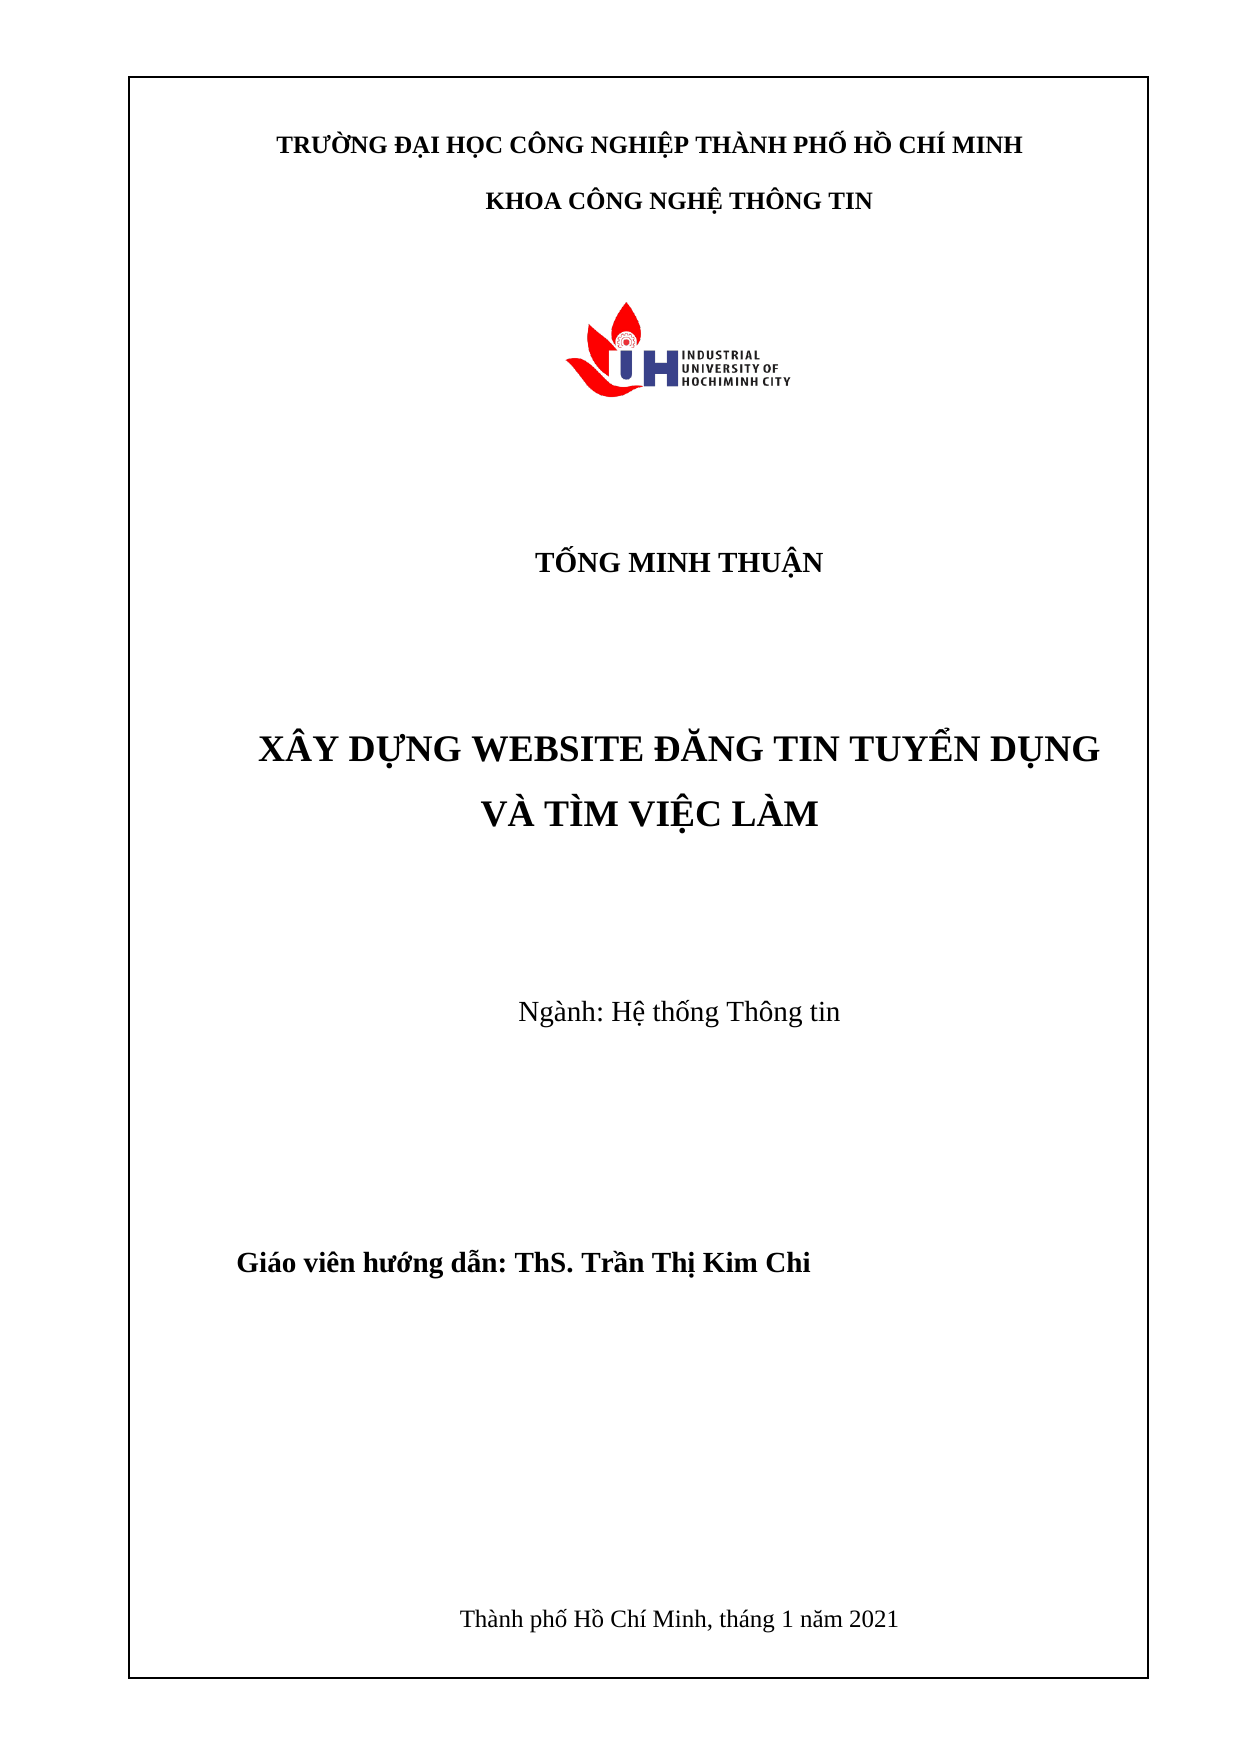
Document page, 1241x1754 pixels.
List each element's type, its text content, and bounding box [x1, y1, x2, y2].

text Giáo viên hướng dẫn: ThS. Trần Thị Kim Chi [177, 1245, 1122, 1279]
text KHOA CÔNG NGHỆ THÔNG TIN [177, 186, 1122, 215]
text TRƯỜNG ĐẠI HỌC CÔNG NGHIỆP THÀNH PHỐ HỒ CHÍ MINH [177, 131, 1122, 159]
text Thành phố Hồ Chí Minh, tháng 1 năm 2021 [177, 1604, 1122, 1633]
picture [562, 297, 796, 399]
text XÂY DỰNG WEBSITE ĐĂNG TIN TUYỂN DỤNG VÀ TÌM VIỆC LÀM [177, 727, 1122, 834]
text TỐNG MINH THUẬN [177, 545, 1122, 579]
text Ngành: Hệ thống Thông tin [177, 994, 1122, 1028]
